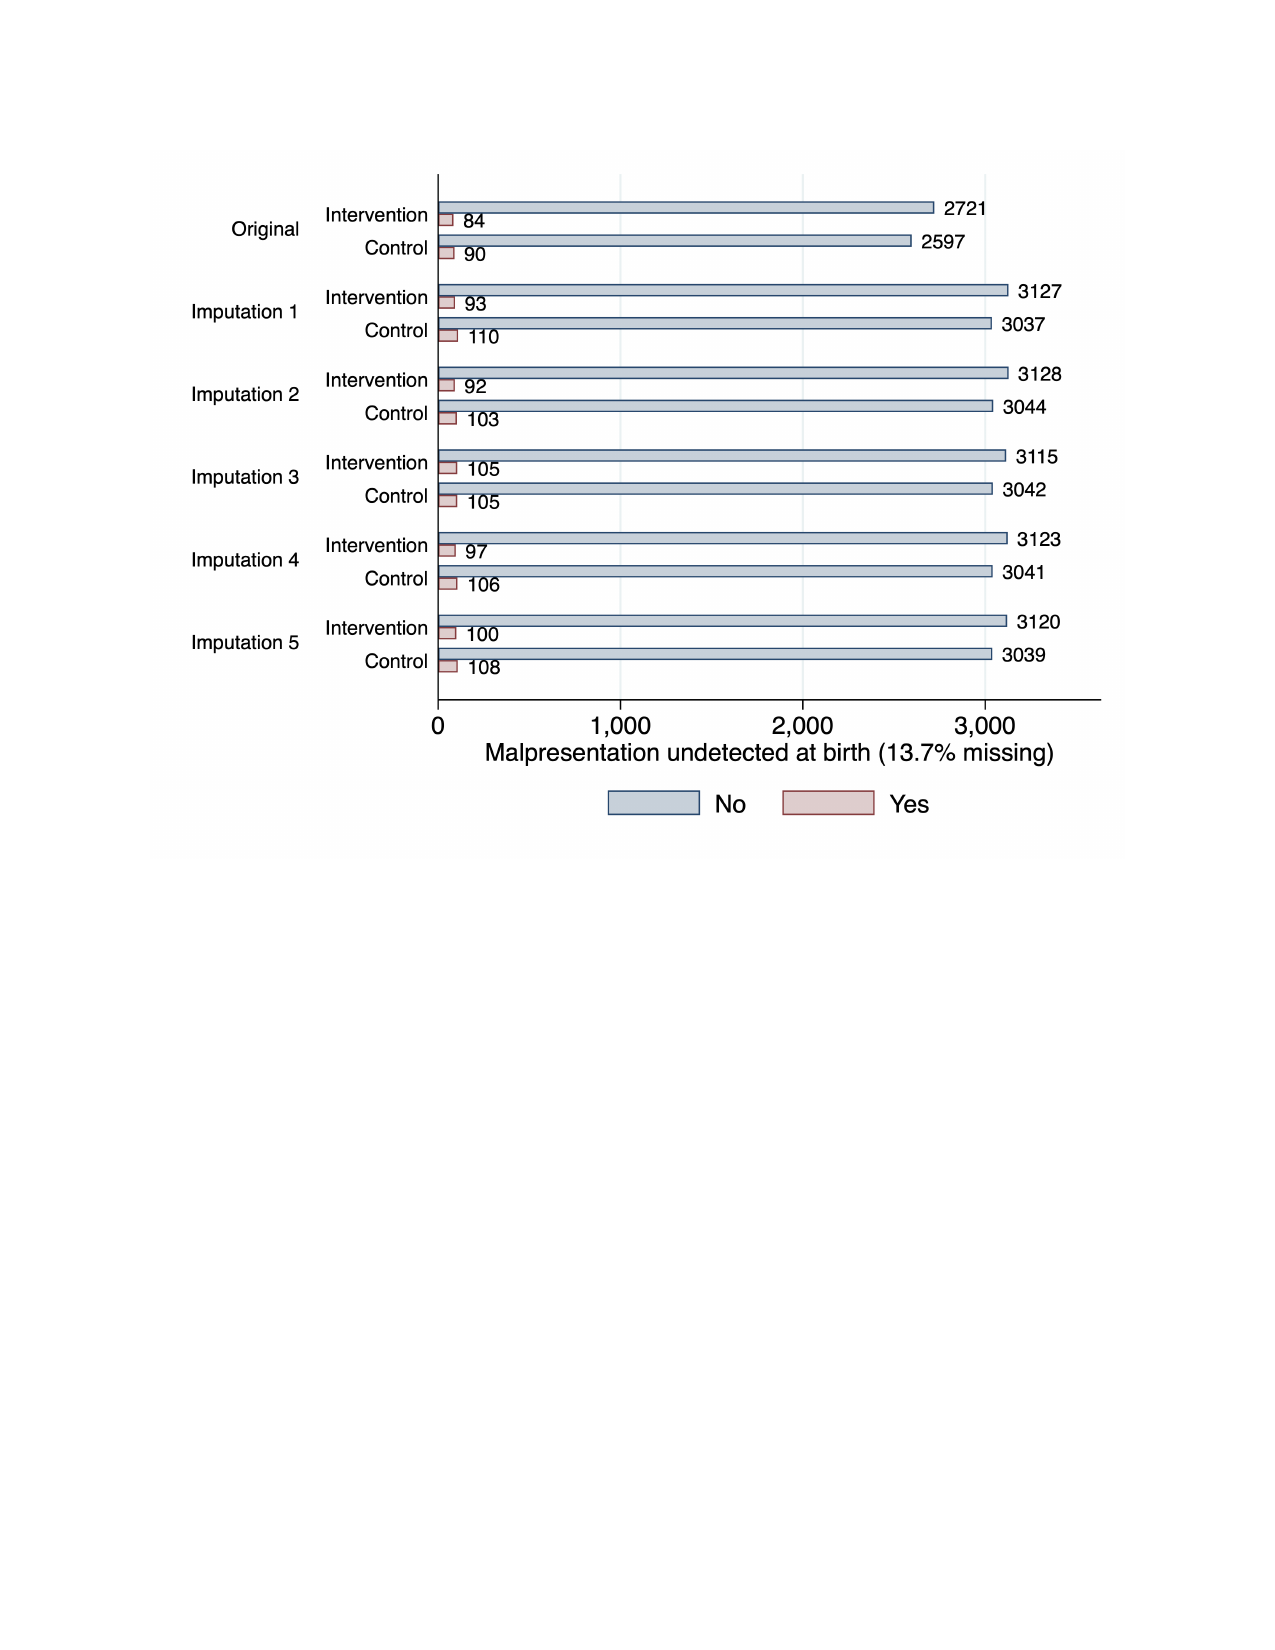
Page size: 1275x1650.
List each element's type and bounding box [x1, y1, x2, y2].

picture [150, 150, 1125, 859]
